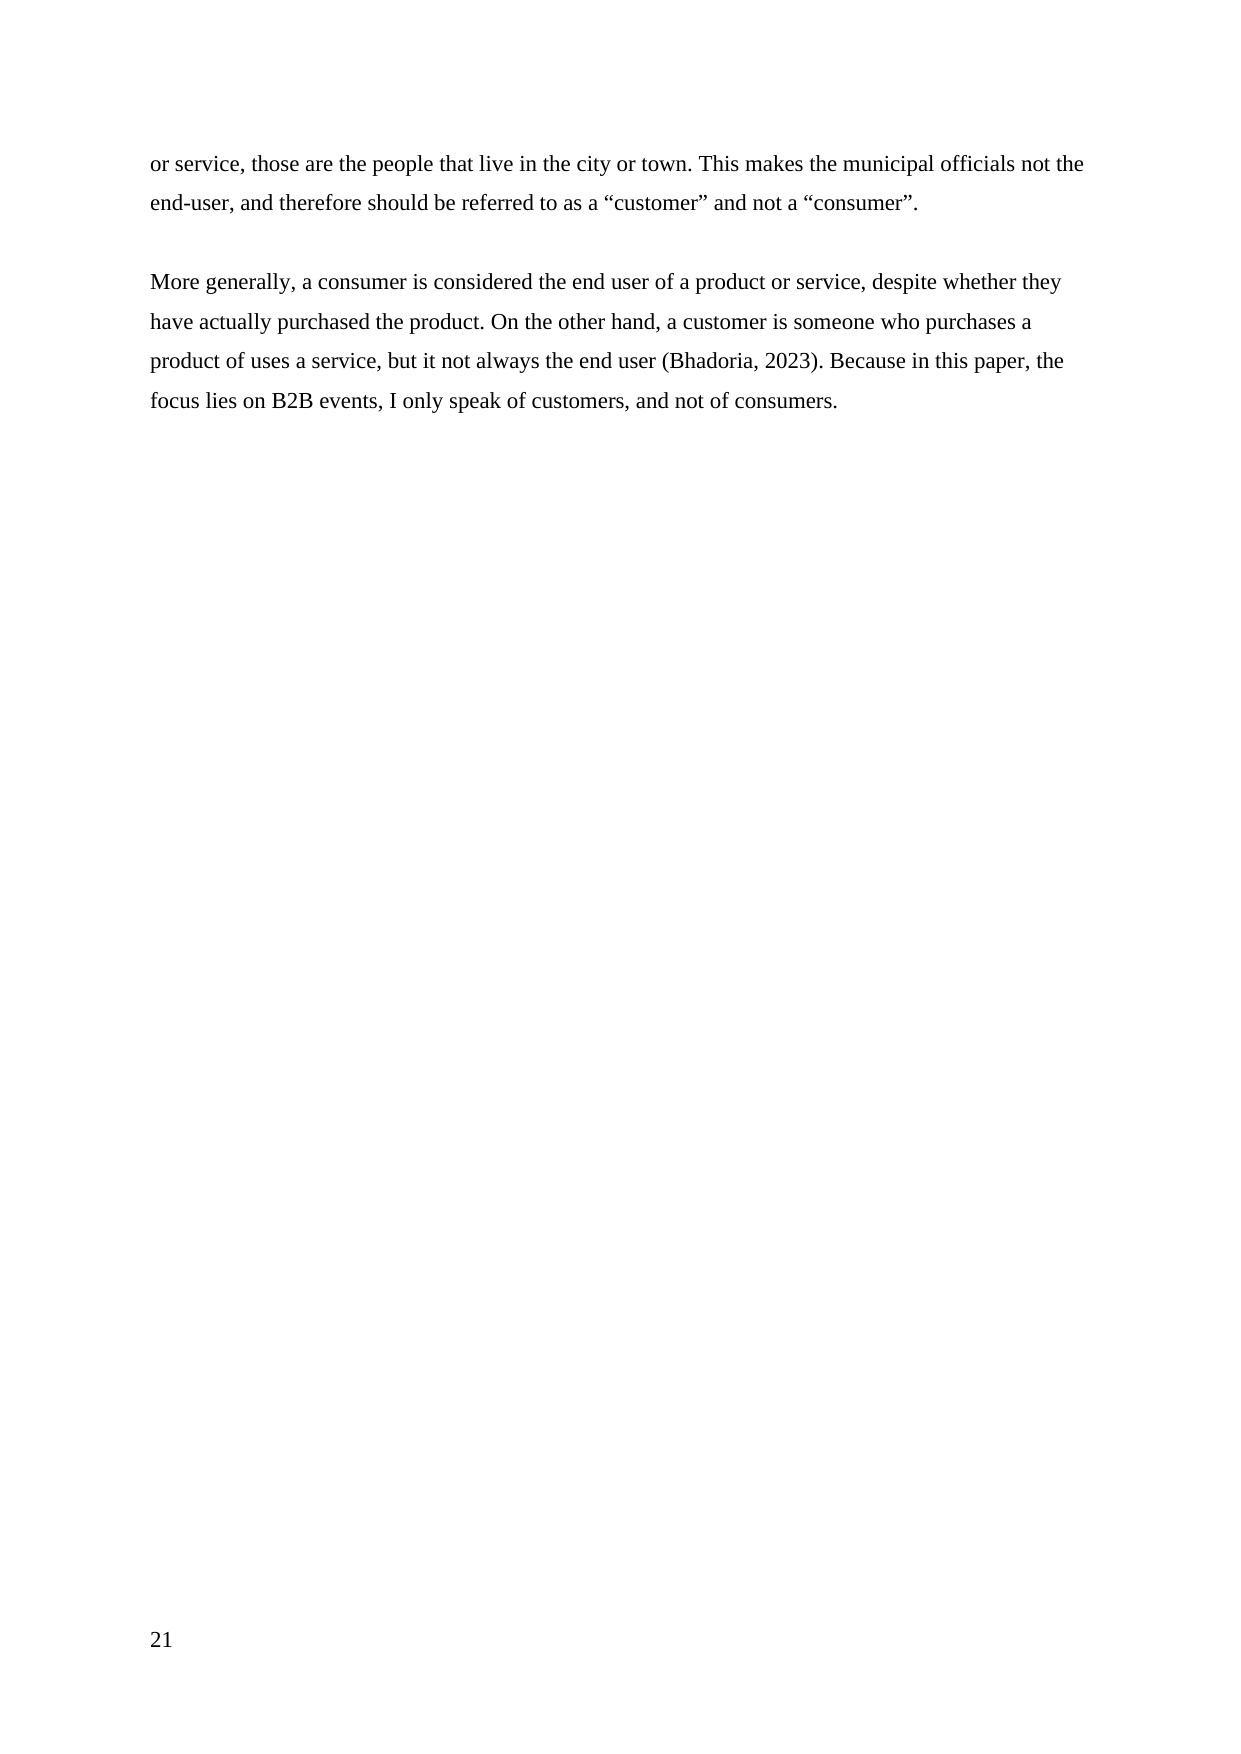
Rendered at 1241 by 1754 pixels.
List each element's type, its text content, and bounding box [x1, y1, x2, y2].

text More generally, a consumer is considered the end user of a product or service, despite whether they have actually purchased the product. On the other hand, a customer is someone who purchases a product of uses a service, but it not always the end user (Bhadoria, 2023). Because in this paper, the focus lies on B2B events, I only speak of customers, and not of consumers. [150, 268, 1090, 413]
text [150, 150, 1090, 216]
